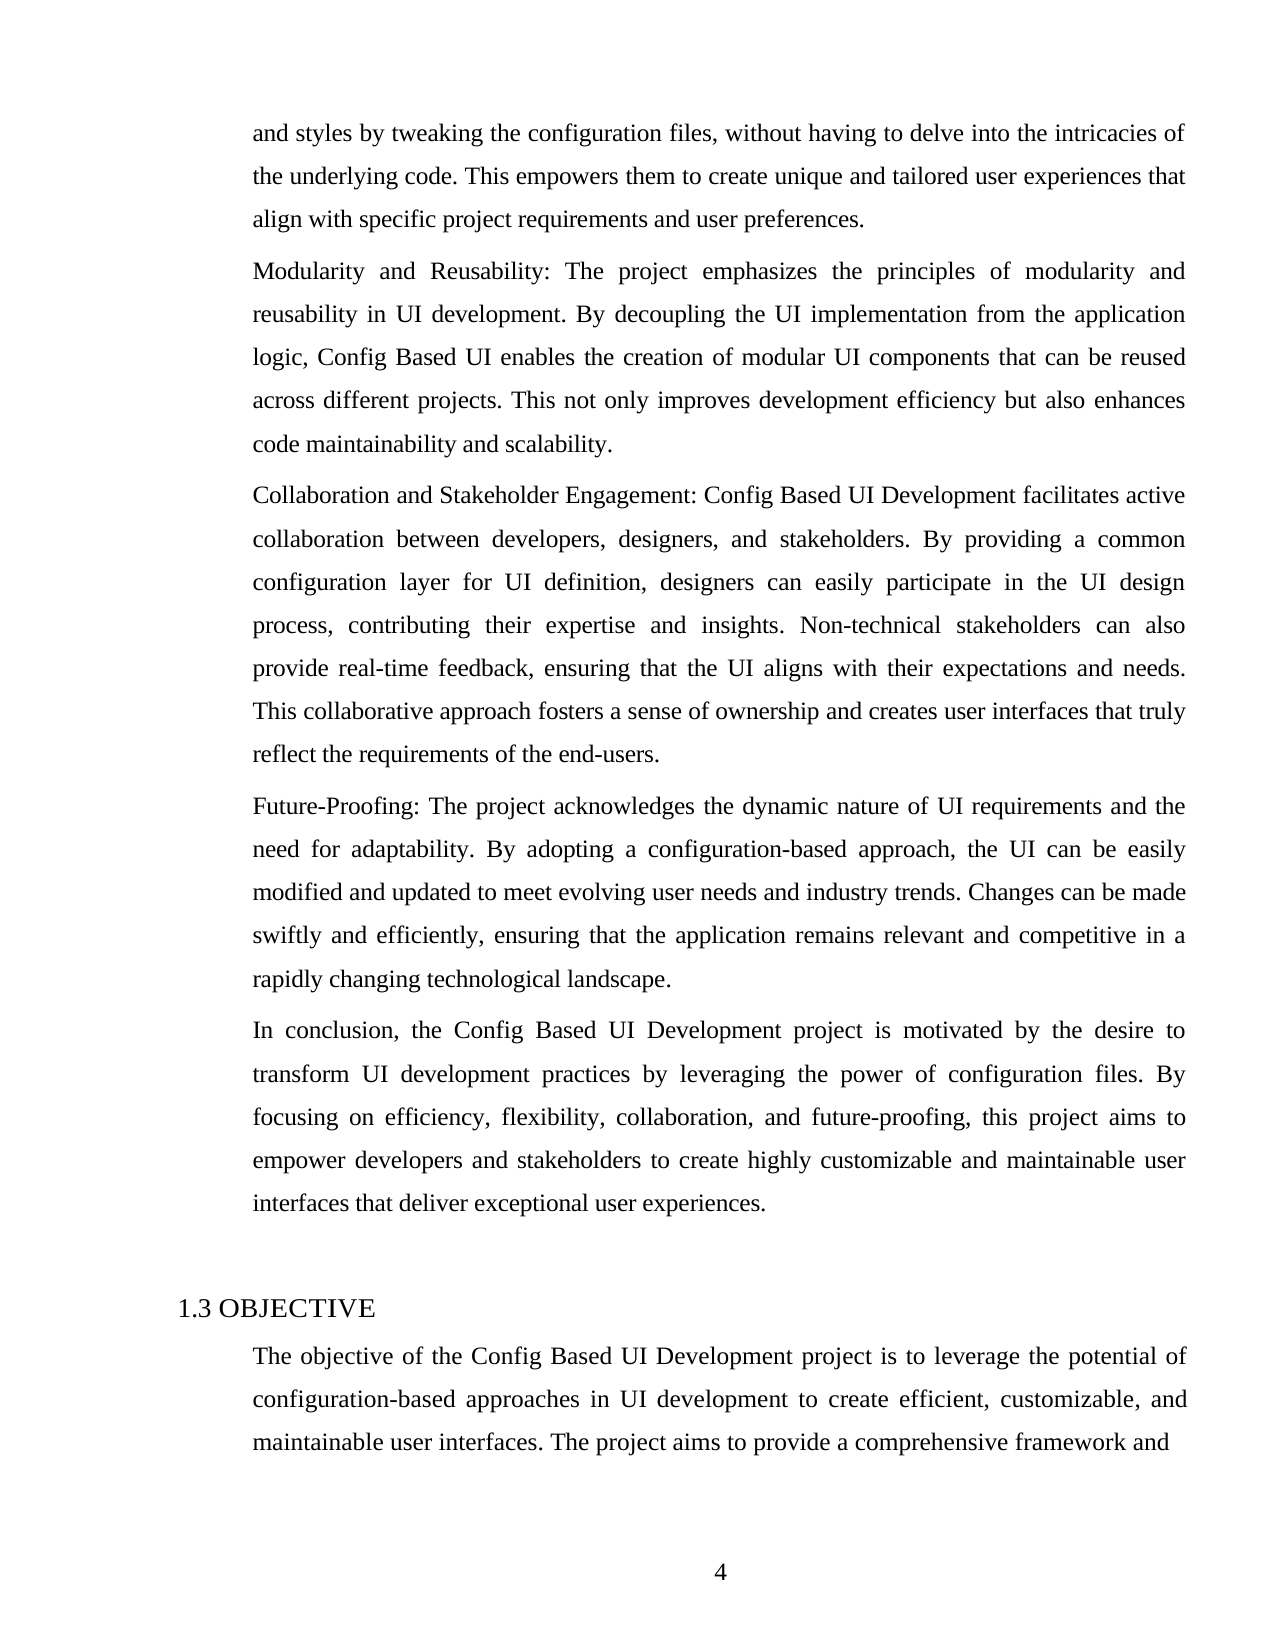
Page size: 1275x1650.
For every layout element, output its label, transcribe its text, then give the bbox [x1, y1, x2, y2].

text In conclusion, the Config Based UI Development project is motivated by the desire to transform UI development practices by leveraging the power of configuration files. By focusing on efficiency, flexibility, collaboration, and future-proofing, this project aims to empower developers and stakeholders to create highly customizable and maintainable user interfaces that deliver exceptional user experiences. [252, 1016, 1186, 1217]
text Future-Proofing: The project acknowledges the dynamic nature of UI requirements and the need for adaptability. By adopting a configuration-based approach, the UI can be easily modified and updated to meet evolving user needs and industry trends. Changes can be made swiftly and efficiently, ensuring that the application remains relevant and competitive in a rapidly changing technological landscape. [252, 791, 1186, 992]
text 1.3 OBJECTIVE [177, 1292, 1188, 1323]
text The objective of the Config Based UI Development project is to leverage the potential of configuration-based approaches in UI development to create efficient, customizable, and maintainable user interfaces. The project aims to provide a comprehensive framework and [252, 1341, 1188, 1456]
text 4 [252, 1557, 1188, 1585]
text and styles by tweaking the configuration files, without having to delve into the intricacies of the underlying code. This empowers them to create unique and tailored user experiences that align with specific project requirements and user preferences. [252, 118, 1186, 233]
text Collaboration and Stakeholder Engagement: Config Based UI Development facilitates active collaboration between developers, designers, and stakeholders. By providing a common configuration layer for UI definition, designers can easily participate in the UI design process, contributing their expertise and insights. Non-technical stakeholders can also provide real-time feedback, ensuring that the UI aligns with their expectations and needs. This collaborative approach fosters a sense of ownership and creates user interfaces that truly reflect the requirements of the end-users. [252, 481, 1186, 768]
text Modularity and Reusability: The project emphasizes the principles of modularity and reusability in UI development. By decoupling the UI implementation from the application logic, Config Based UI enables the creation of modular UI components that can be reused across different projects. This not only improves development efficiency but also enhances code maintainability and scalability. [252, 256, 1186, 457]
